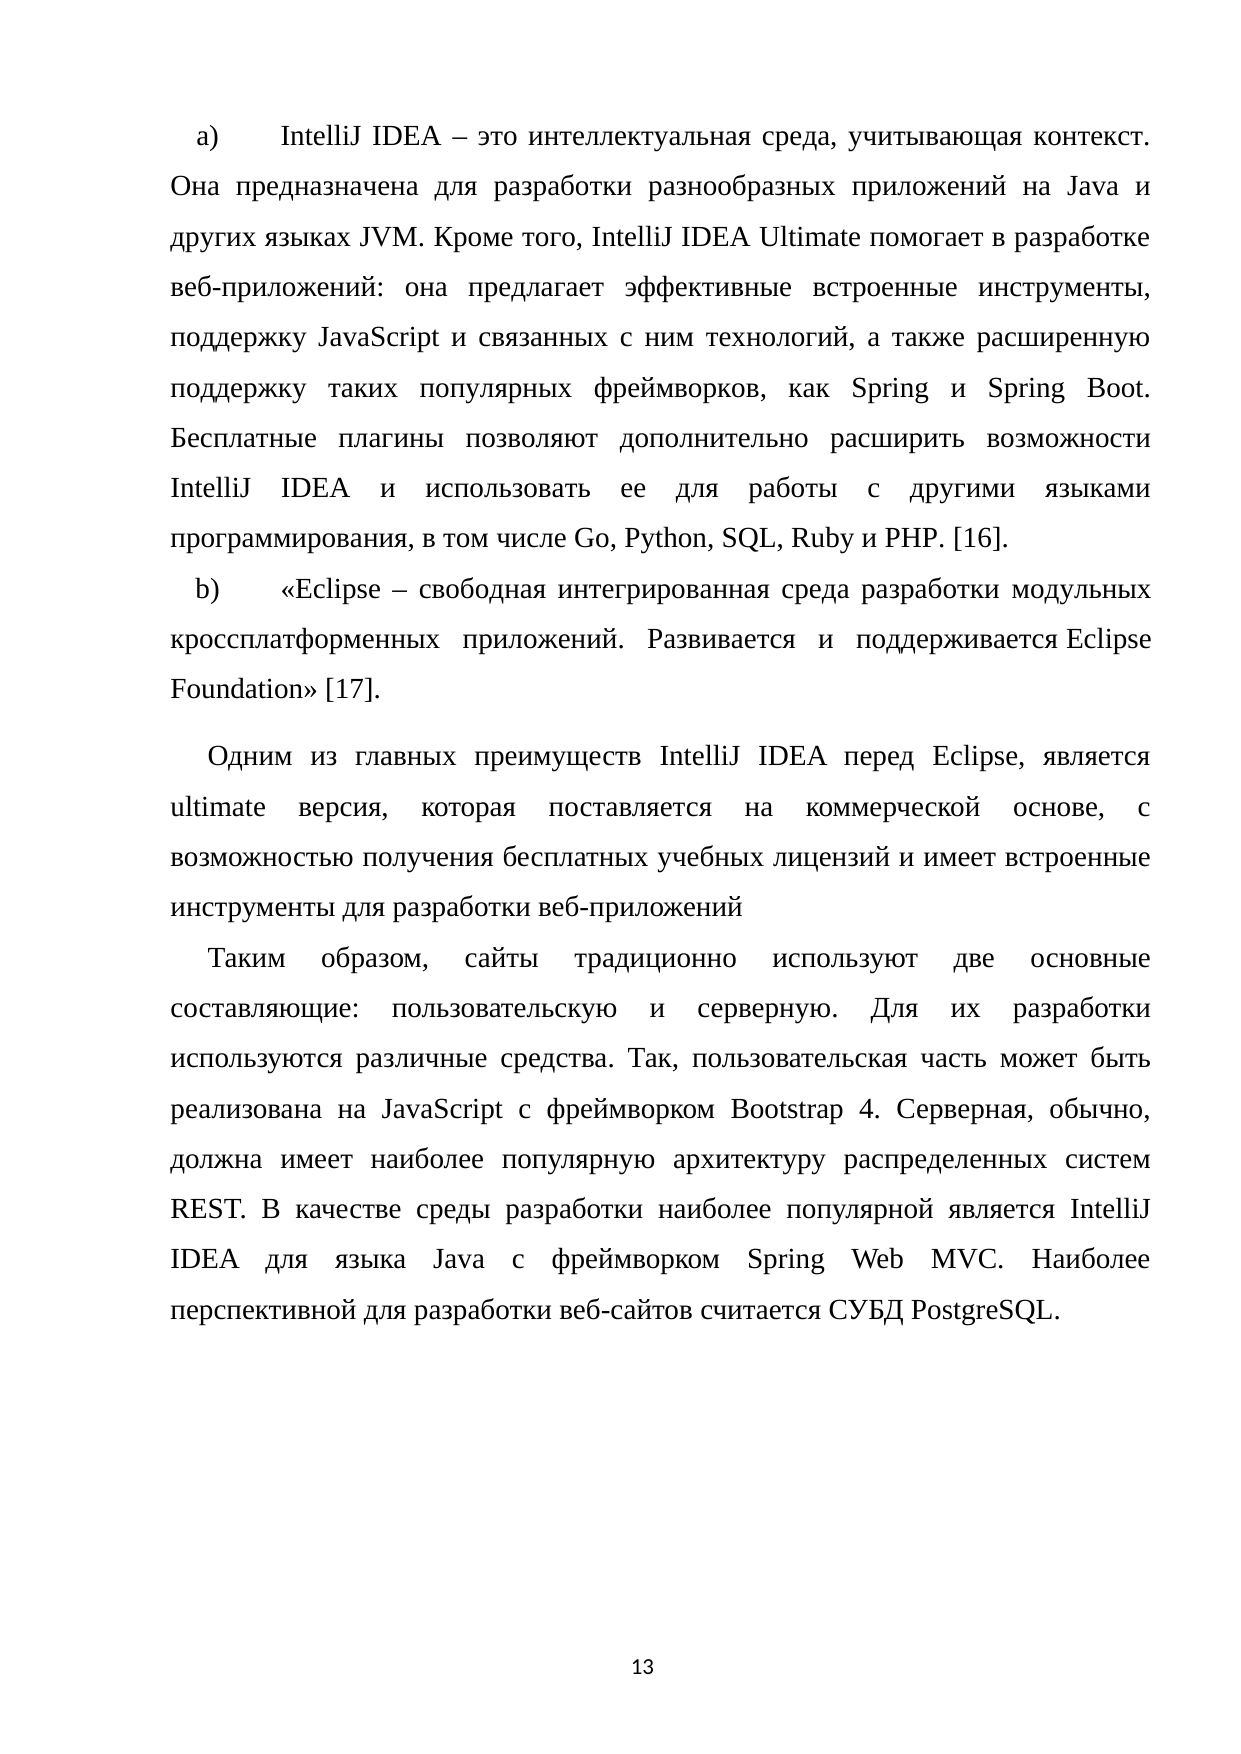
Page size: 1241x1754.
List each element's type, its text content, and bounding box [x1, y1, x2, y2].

list IntelliJ IDEA – это интеллектуальная среда, учитывающая контекст. Она предназначена для разработки разнообразных приложений на Java и других языках JVM. Кроме того, IntelliJ IDEA Ultimate помогает в разработке веб-приложений: она предлагает эффективные встроенные инструменты, поддержку JavaScript и связанных с ним технологий, а также расширенную поддержку таких популярных фреймворков, как Spring и Spring Boot. Бесплатные плагины позволяют дополнительно расширить возможности IntelliJ IDEA и использовать ее для работы с другими языками программирования, в том числе Go, Python, SQL, Ruby и PHP. [16]. [170, 118, 1152, 554]
list «Eclipse – свободная интегрированная среда разработки модульных кроссплатформенных приложений. Развивается и поддерживается Eclipse Foundation» [17]. [170, 571, 1152, 705]
text Одним из главных преимуществ IntelliJ IDEA перед Eclipse, является ultimate версия, которая поставляется на коммерческой основе, с возможностью получения бесплатных учебных лицензий и имеет встроенные инструменты для разработки веб-приложений [170, 738, 1152, 923]
text Таким образом, сайты традиционно используют две основные составляющие: пользовательскую и серверную. Для их разработки используются различные средства. Так, пользовательская часть может быть реализована на JavaScript с фреймворком Bootstrap 4. Серверная, обычно, должна имеет наиболее популярную архитектуру распределенных систем REST. В качестве среды разработки наиболее популярной является IntelliJ IDEA для языка Java с фреймворком Spring Web MVC. Наиболее перспективной для разработки веб-сайтов считается СУБД PostgreSQL. [170, 940, 1152, 1326]
